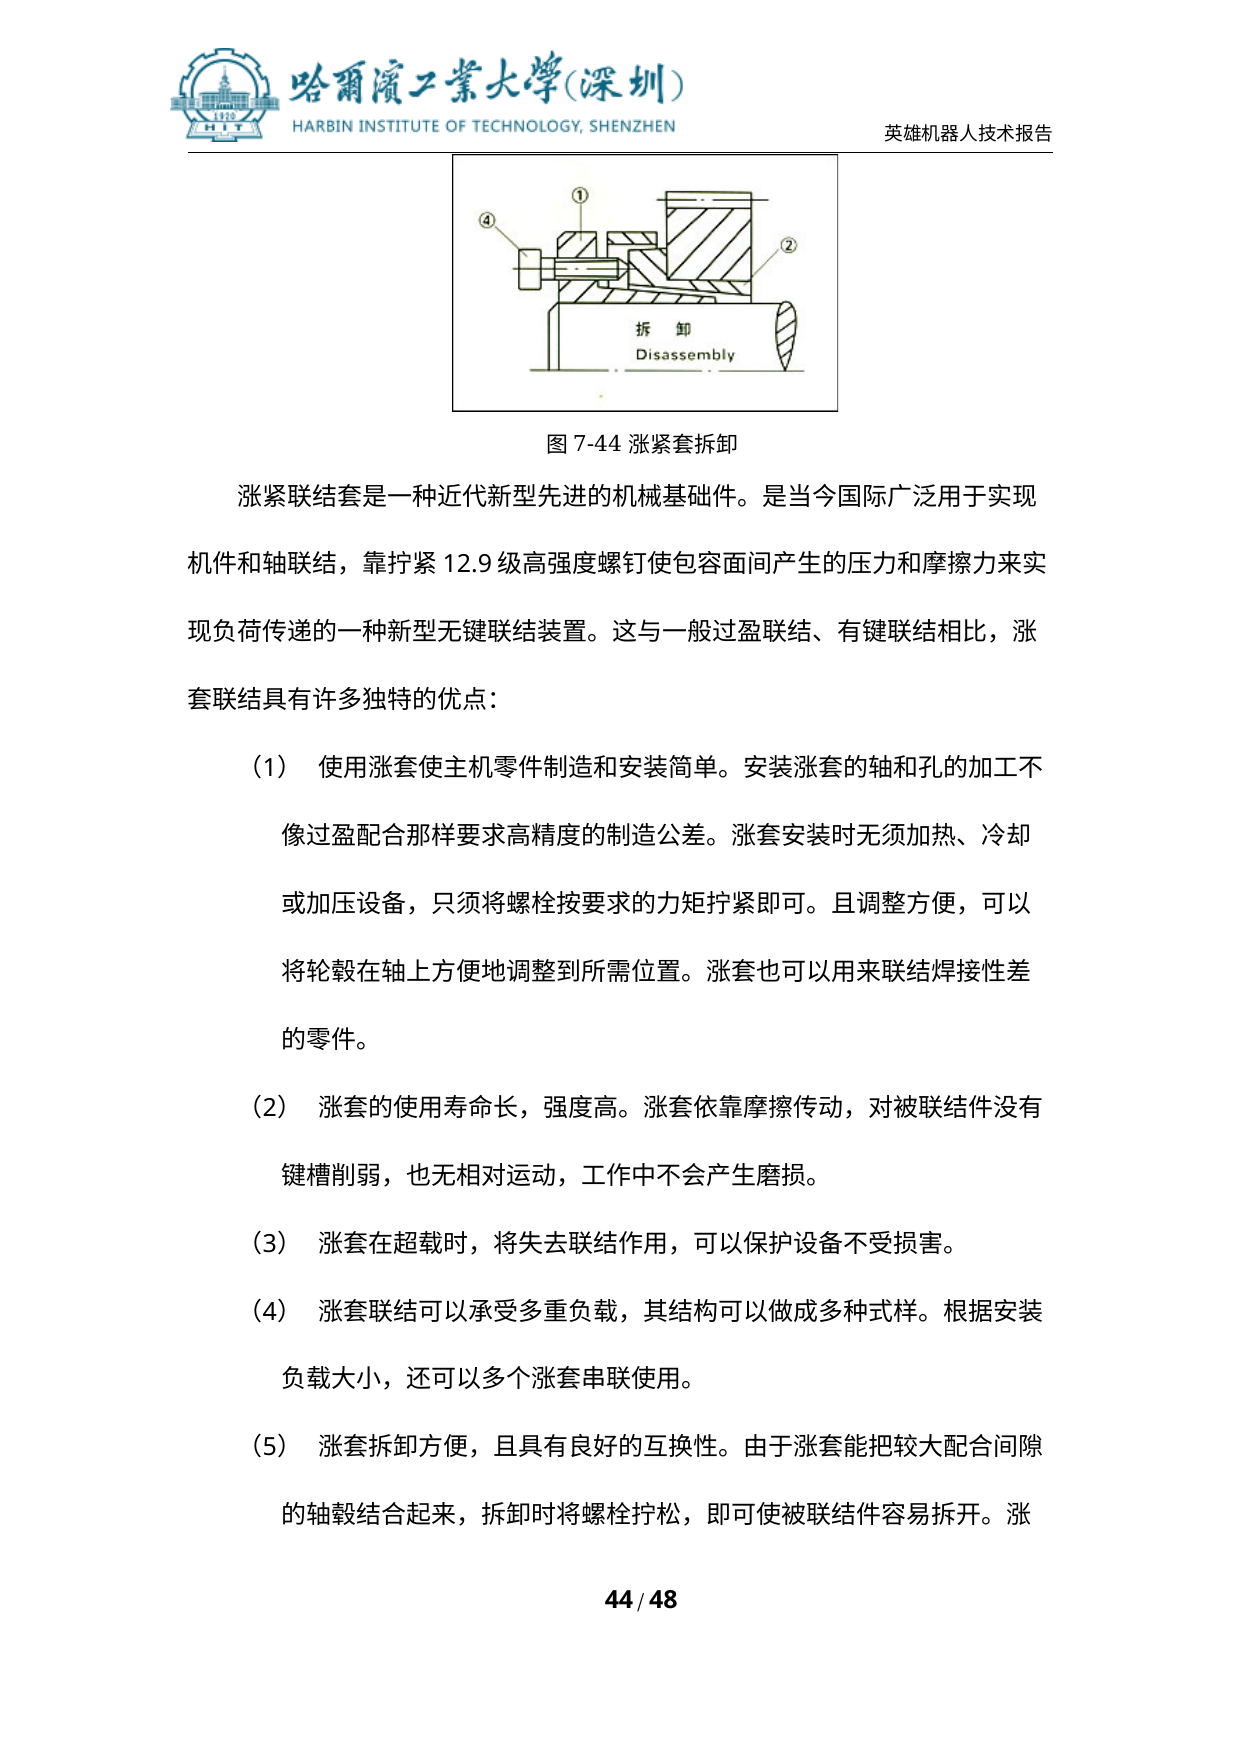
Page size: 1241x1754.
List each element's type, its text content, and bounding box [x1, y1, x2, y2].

list 涨套拆卸方便，且具有良好的互换性。由于涨套能把较大配合间隙的轴毂结合起来，拆卸时将螺栓拧松，即可使被联结件容易拆开。涨紧时，接触面紧密亿贴合不锈蚀，也便于拆开。 [237, 1411, 1053, 1547]
text 涨紧联结套是一种近代新型先进的机械基础件。是当今国际广泛用于实现机件和轴联结，靠拧紧12.9级高强度螺钉使包容面间产生的压力和摩擦力来实现负荷传递的一种新型无键联结装置。这与一般过盈联结、有键联结相比，涨套联结具有许多独特的优点： [187, 460, 1053, 732]
list 涨套在超载时，将失去联结作用，可以保护设备不受损害。 [237, 1207, 1053, 1275]
picture [452, 154, 839, 412]
picture [170, 48, 683, 142]
list 使用涨套使主机零件制造和安装简单。安装涨套的轴和孔的加工不像过盈配合那样要求高精度的制造公差。涨套安装时无须加热、冷却或加压设备，只须将螺栓按要求的力矩拧紧即可。且调整方便，可以将轮毂在轴上方便地调整到所需位置。涨套也可以用来联结焊接性差的零件。 [237, 732, 1053, 1071]
list 涨套联结可以承受多重负载，其结构可以做成多种式样。根据安装负载大小，还可以多个涨套串联使用。 [237, 1275, 1053, 1411]
list 涨套的使用寿命长，强度高。涨套依靠摩擦传动，对被联结件没有键槽削弱，也无相对运动，工作中不会产生磨损。 [237, 1071, 1053, 1207]
